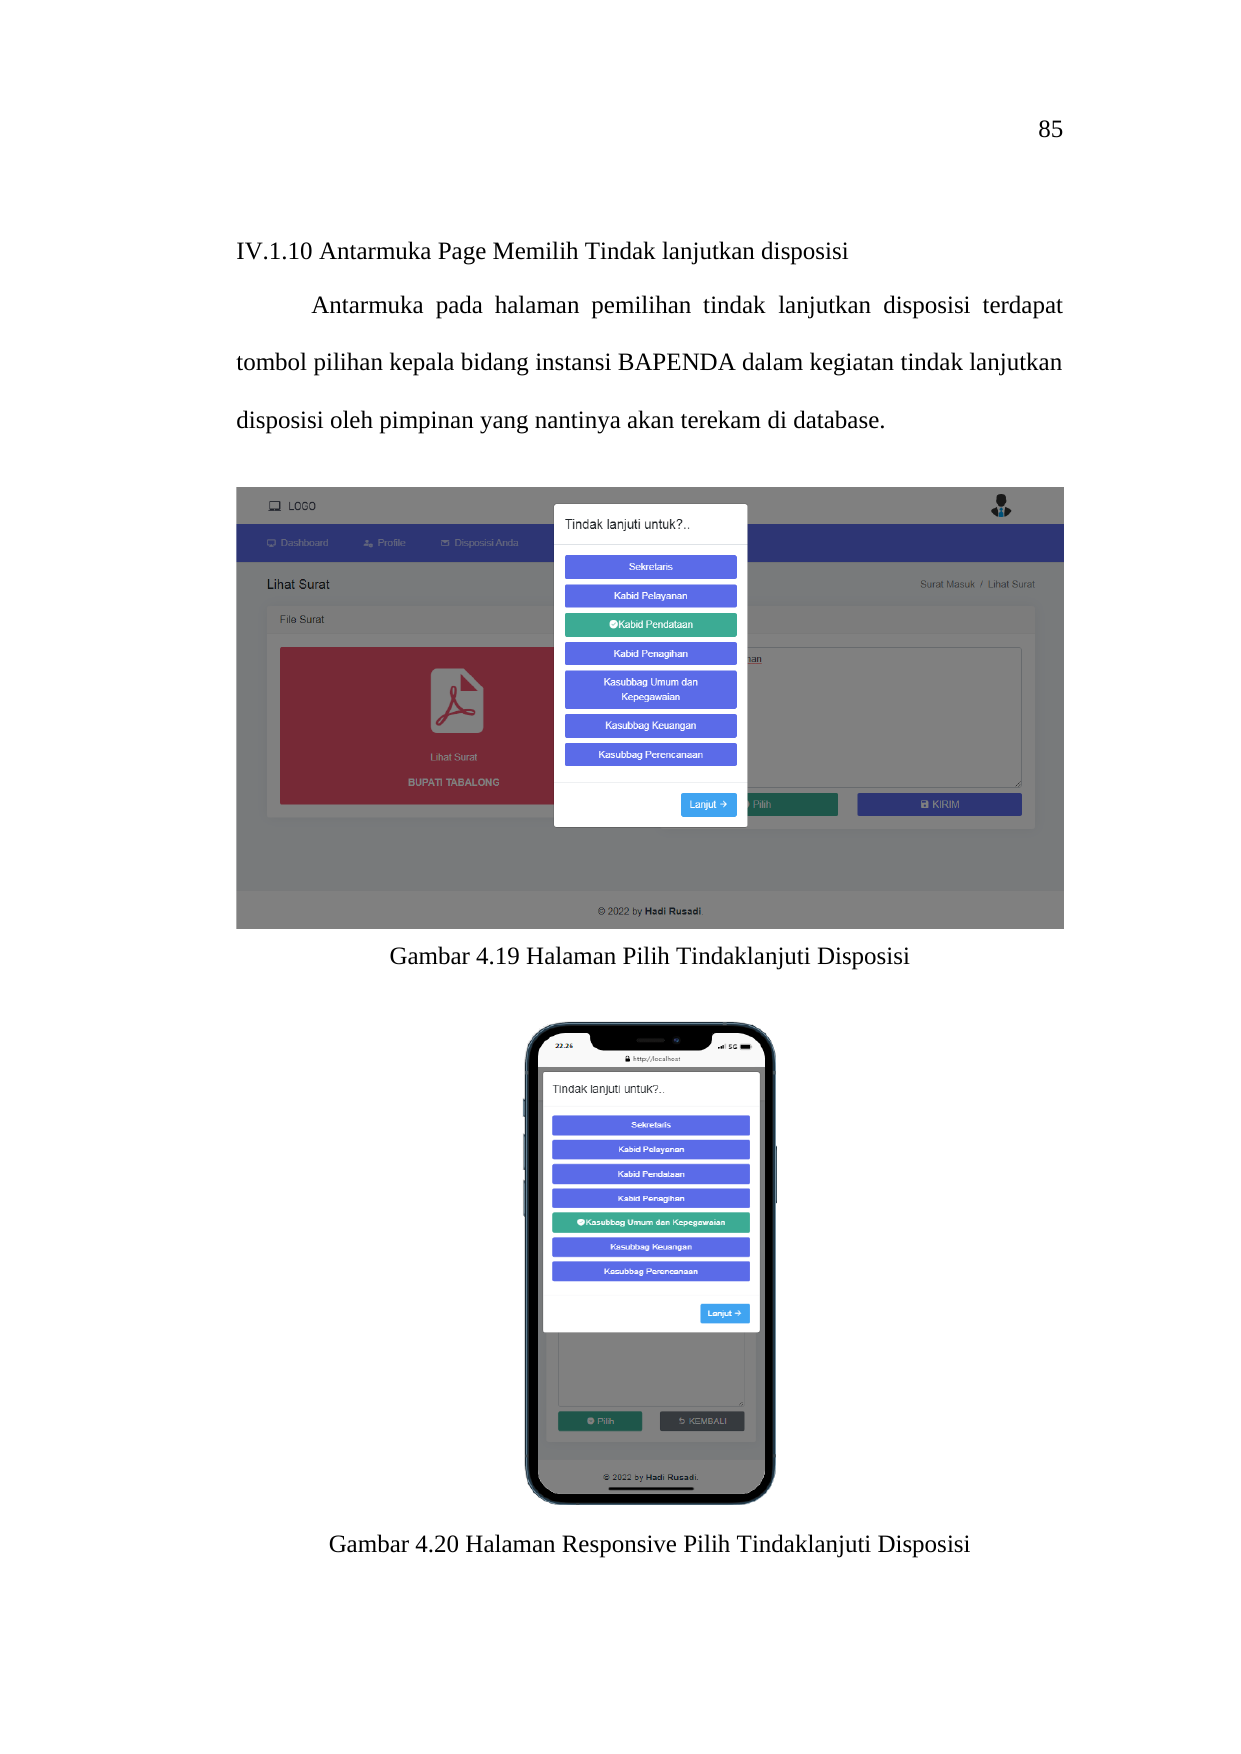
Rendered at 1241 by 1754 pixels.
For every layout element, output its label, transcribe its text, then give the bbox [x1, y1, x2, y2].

text Gambar 4.19 Halaman Pilih Tindaklanjuti Disposisi [236, 941, 1063, 970]
picture [236, 487, 1064, 929]
text Antarmuka pada halaman pemilihan tindak lanjutkan disposisi terdapat tombol pilihan kepala bidang instansi BAPENDA dalam kegiatan tindak lanjutkan disposisi oleh pimpinan yang nantinya akan terekam di database. [236, 290, 1063, 434]
text Gambar 4.20 Halaman Responsive Pilih Tindaklanjuti Disposisi [236, 1529, 1063, 1558]
subtitle Antarmuka Page Memilih Tindak lanjutkan disposisi [236, 236, 1063, 265]
picture [522, 1021, 777, 1505]
